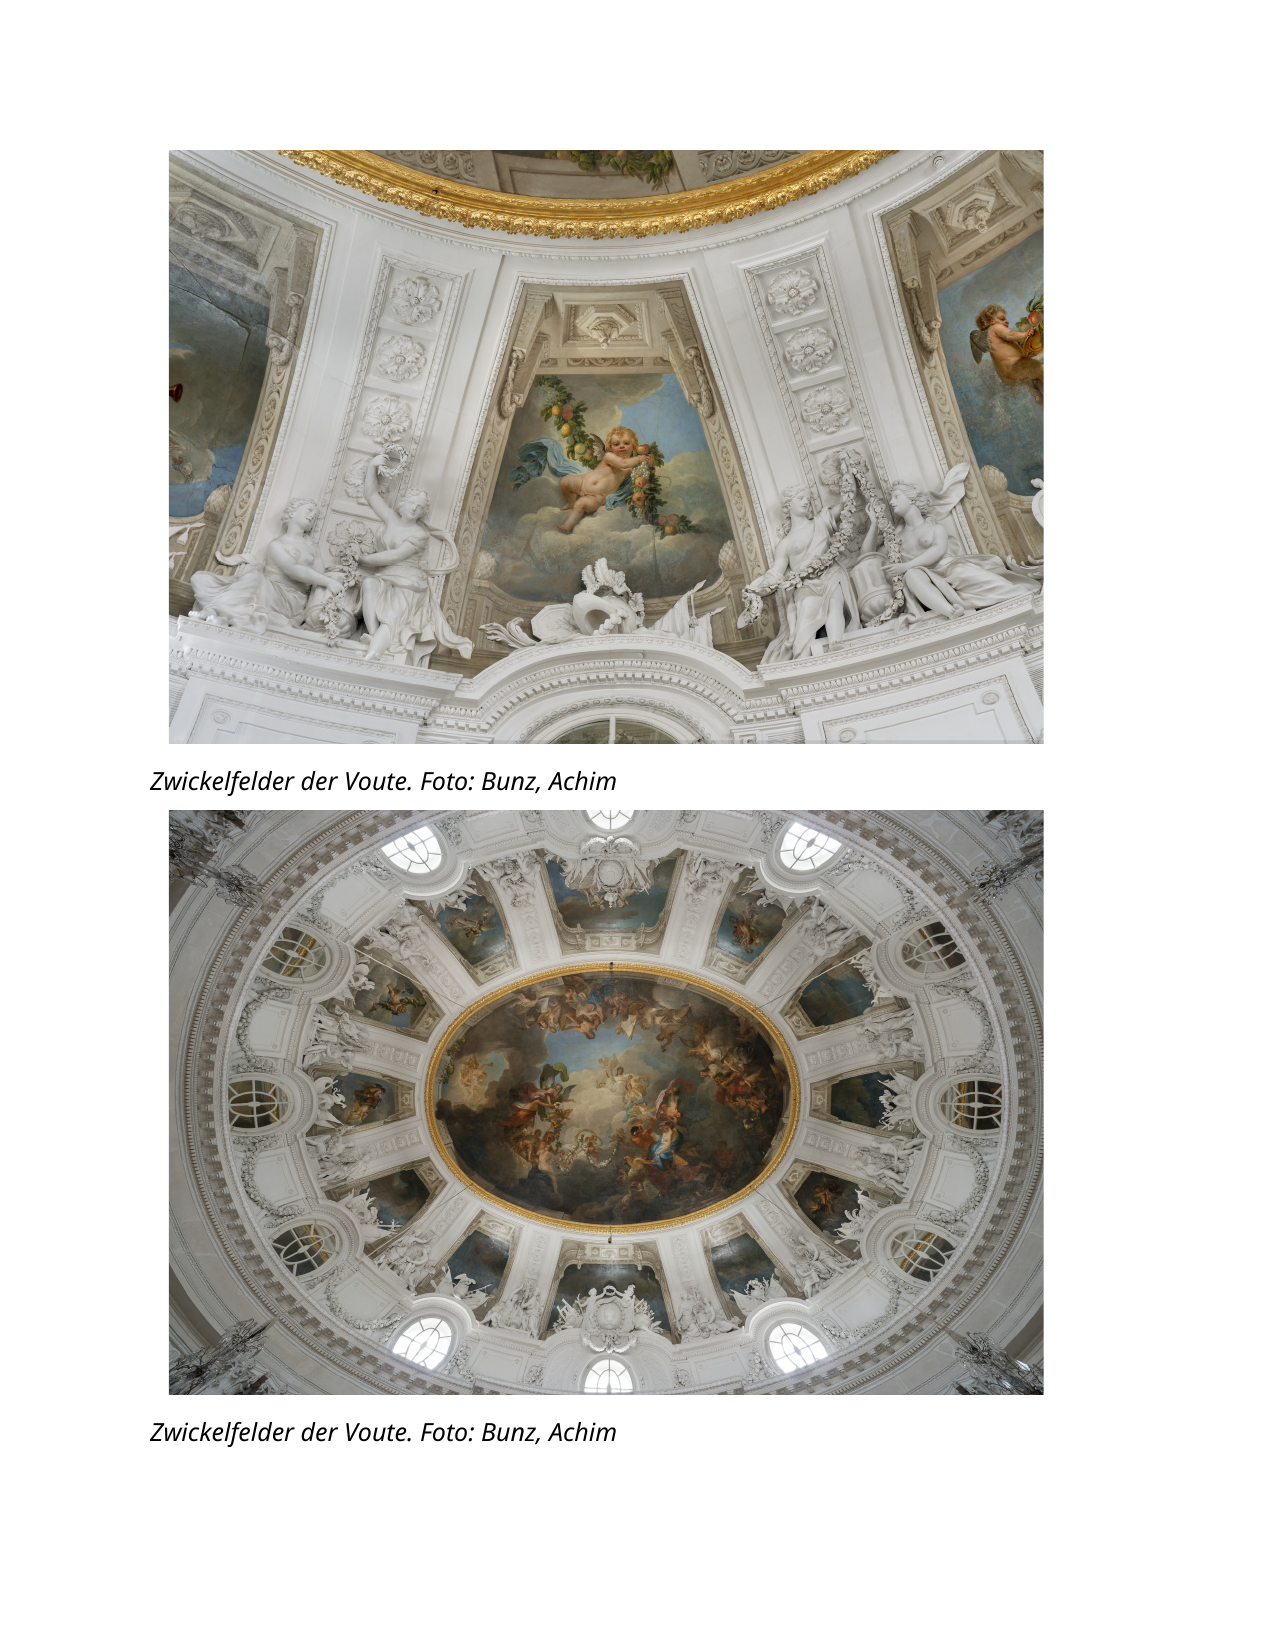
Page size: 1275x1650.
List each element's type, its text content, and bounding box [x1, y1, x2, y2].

picture [168, 810, 1044, 1395]
text Zwickelfelder der Voute. Foto: Bunz, Achim [150, 1415, 1125, 1449]
picture [168, 150, 1044, 744]
text Zwickelfelder der Voute. Foto: Bunz, Achim [150, 764, 1125, 798]
